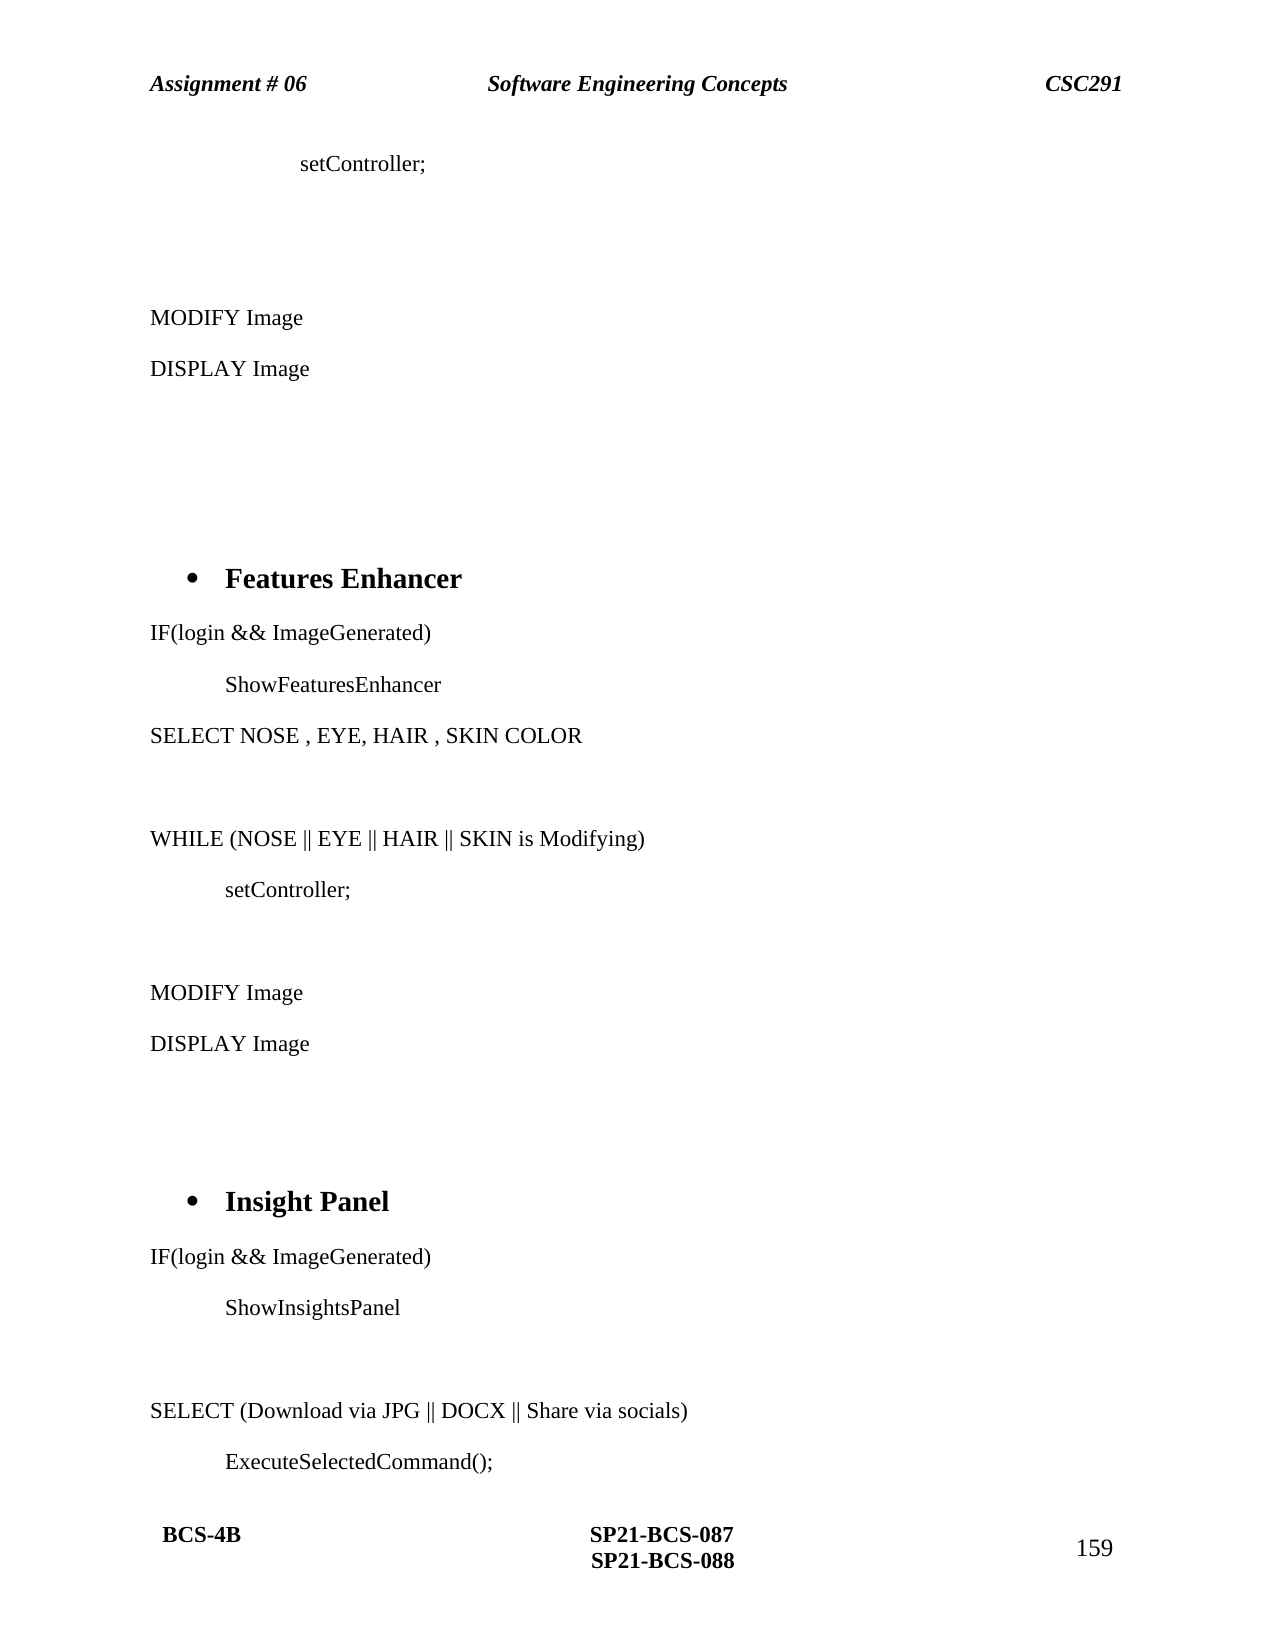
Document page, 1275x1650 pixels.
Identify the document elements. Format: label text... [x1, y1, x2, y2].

text ExecuteSelectedCommand(); [150, 1448, 1125, 1475]
text MODIFY Image [150, 979, 1125, 1005]
text IF(login && ImageGenerated) [150, 619, 1125, 646]
text DISPLAY Image [150, 1030, 1125, 1057]
text ShowInsightsPanel [150, 1294, 1125, 1321]
text setController; [150, 876, 1125, 903]
text SELECT NOSE , EYE, HAIR , SKIN COLOR [150, 722, 1125, 748]
text MODIFY Image [150, 304, 1125, 330]
subtitle Features Enhancer [187, 561, 1125, 594]
text IF(login && ImageGenerated) [150, 1243, 1125, 1269]
text setController; [150, 150, 1125, 176]
text ShowFeaturesEnhancer [150, 671, 1125, 697]
text DISPLAY Image [150, 355, 1125, 382]
text SELECT (Download via JPG || DOCX || Share via socials) [150, 1397, 1125, 1423]
subtitle Insight Panel [187, 1184, 1125, 1218]
text WHILE (NOSE || EYE || HAIR || SKIN is Modifying) [150, 825, 1125, 851]
